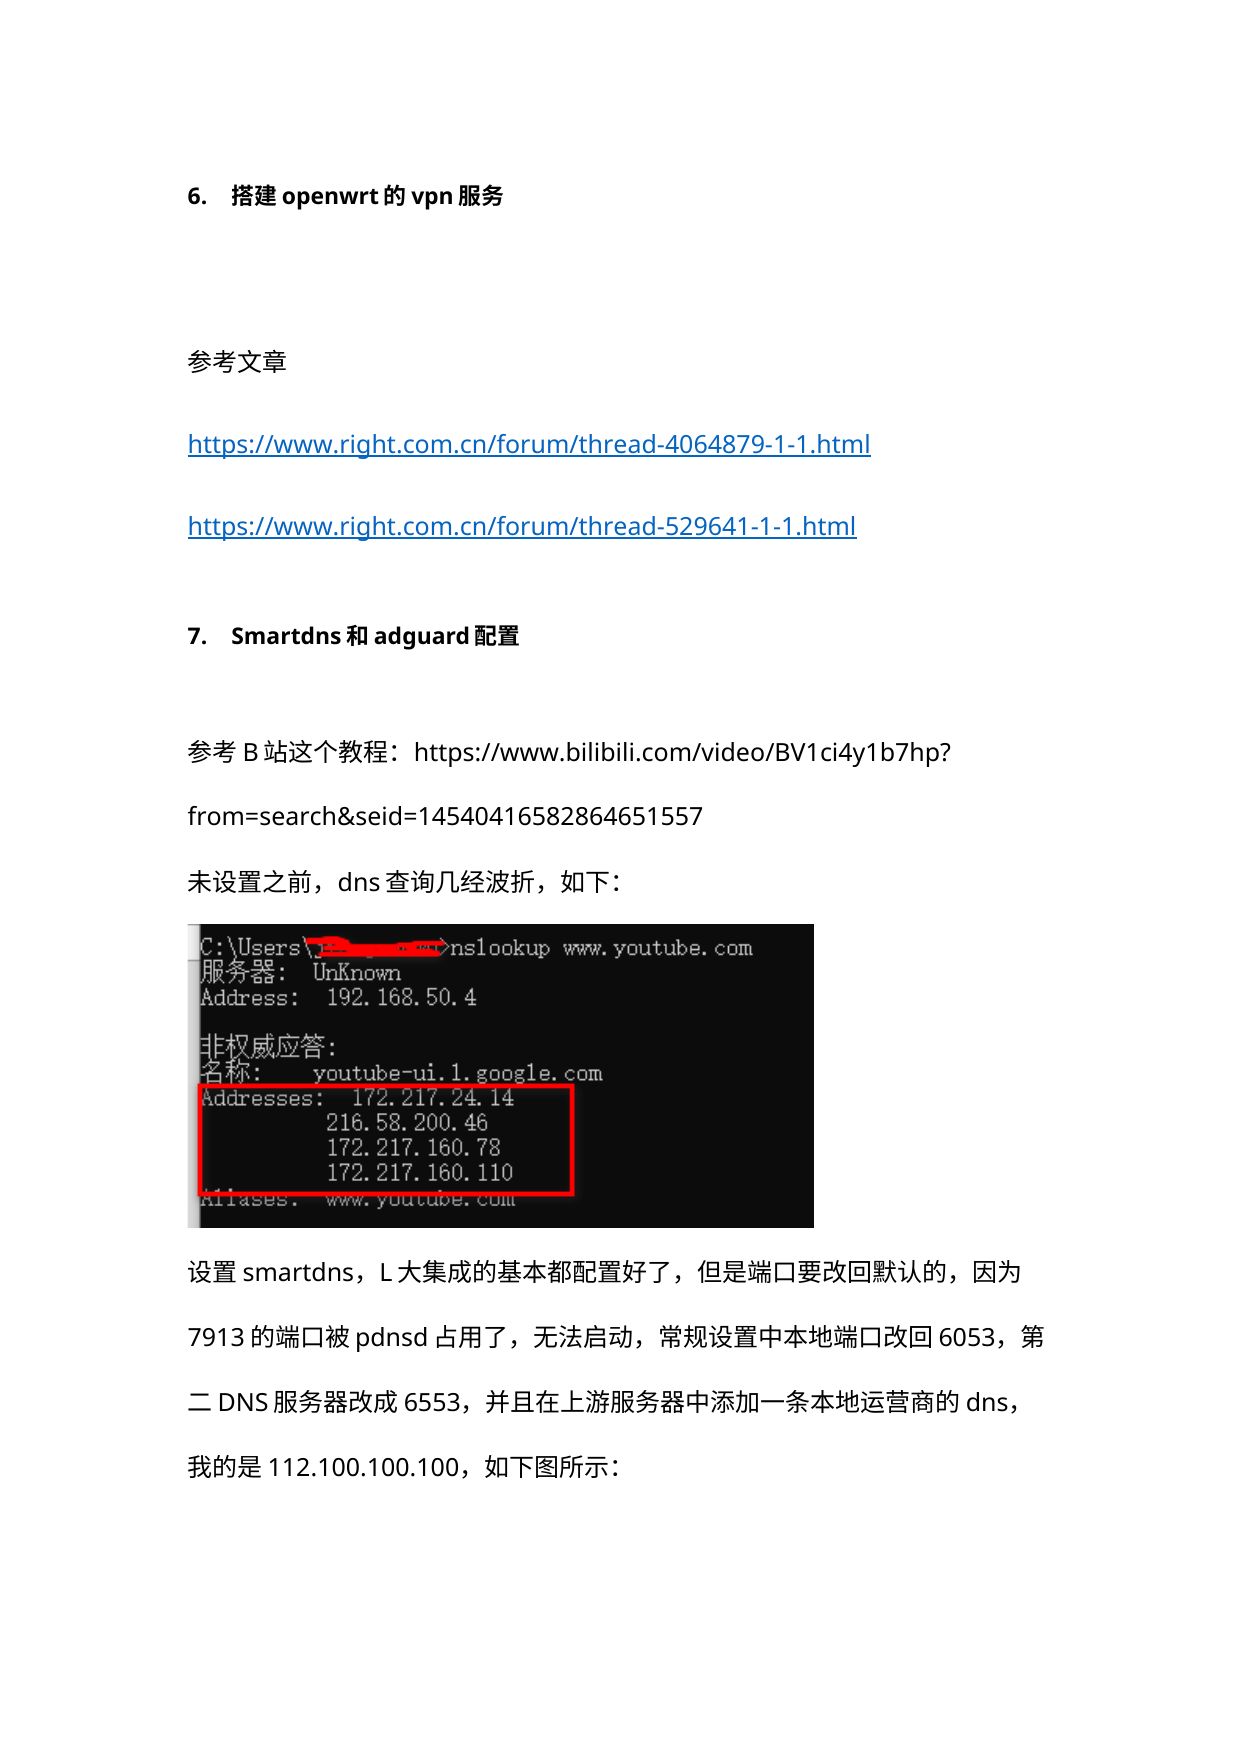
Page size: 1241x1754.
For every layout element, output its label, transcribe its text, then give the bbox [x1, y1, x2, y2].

text 参考B站这个教程：https://www.bilibili.com/video/BV1ci4y1b7hp?from=search&seid=14540416582864651557 [187, 718, 1053, 848]
text 参考文章 [187, 328, 1053, 393]
subtitle 搭建openwrt的vpn服务 [187, 162, 1053, 227]
text https://www.right.com.cn/forum/thread-4064879-1-1.html [187, 411, 1053, 476]
text https://www.right.com.cn/forum/thread-529641-1-1.html [187, 493, 1053, 558]
picture [187, 924, 814, 1228]
text 未设置之前，dns查询几经波折，如下： [187, 848, 1053, 913]
text 设置smartdns，L大集成的基本都配置好了，但是端口要改回默认的，因为7913的端口被pdnsd占用了，无法启动，常规设置中本地端口改回6053，第二DNS服务器改成6553，并且在上游服务器中添加一条本地运营商的dns，我的是112.100.100.100，如下图所示： [187, 1238, 1053, 1498]
subtitle Smartdns和adguard配置 [187, 602, 1053, 667]
